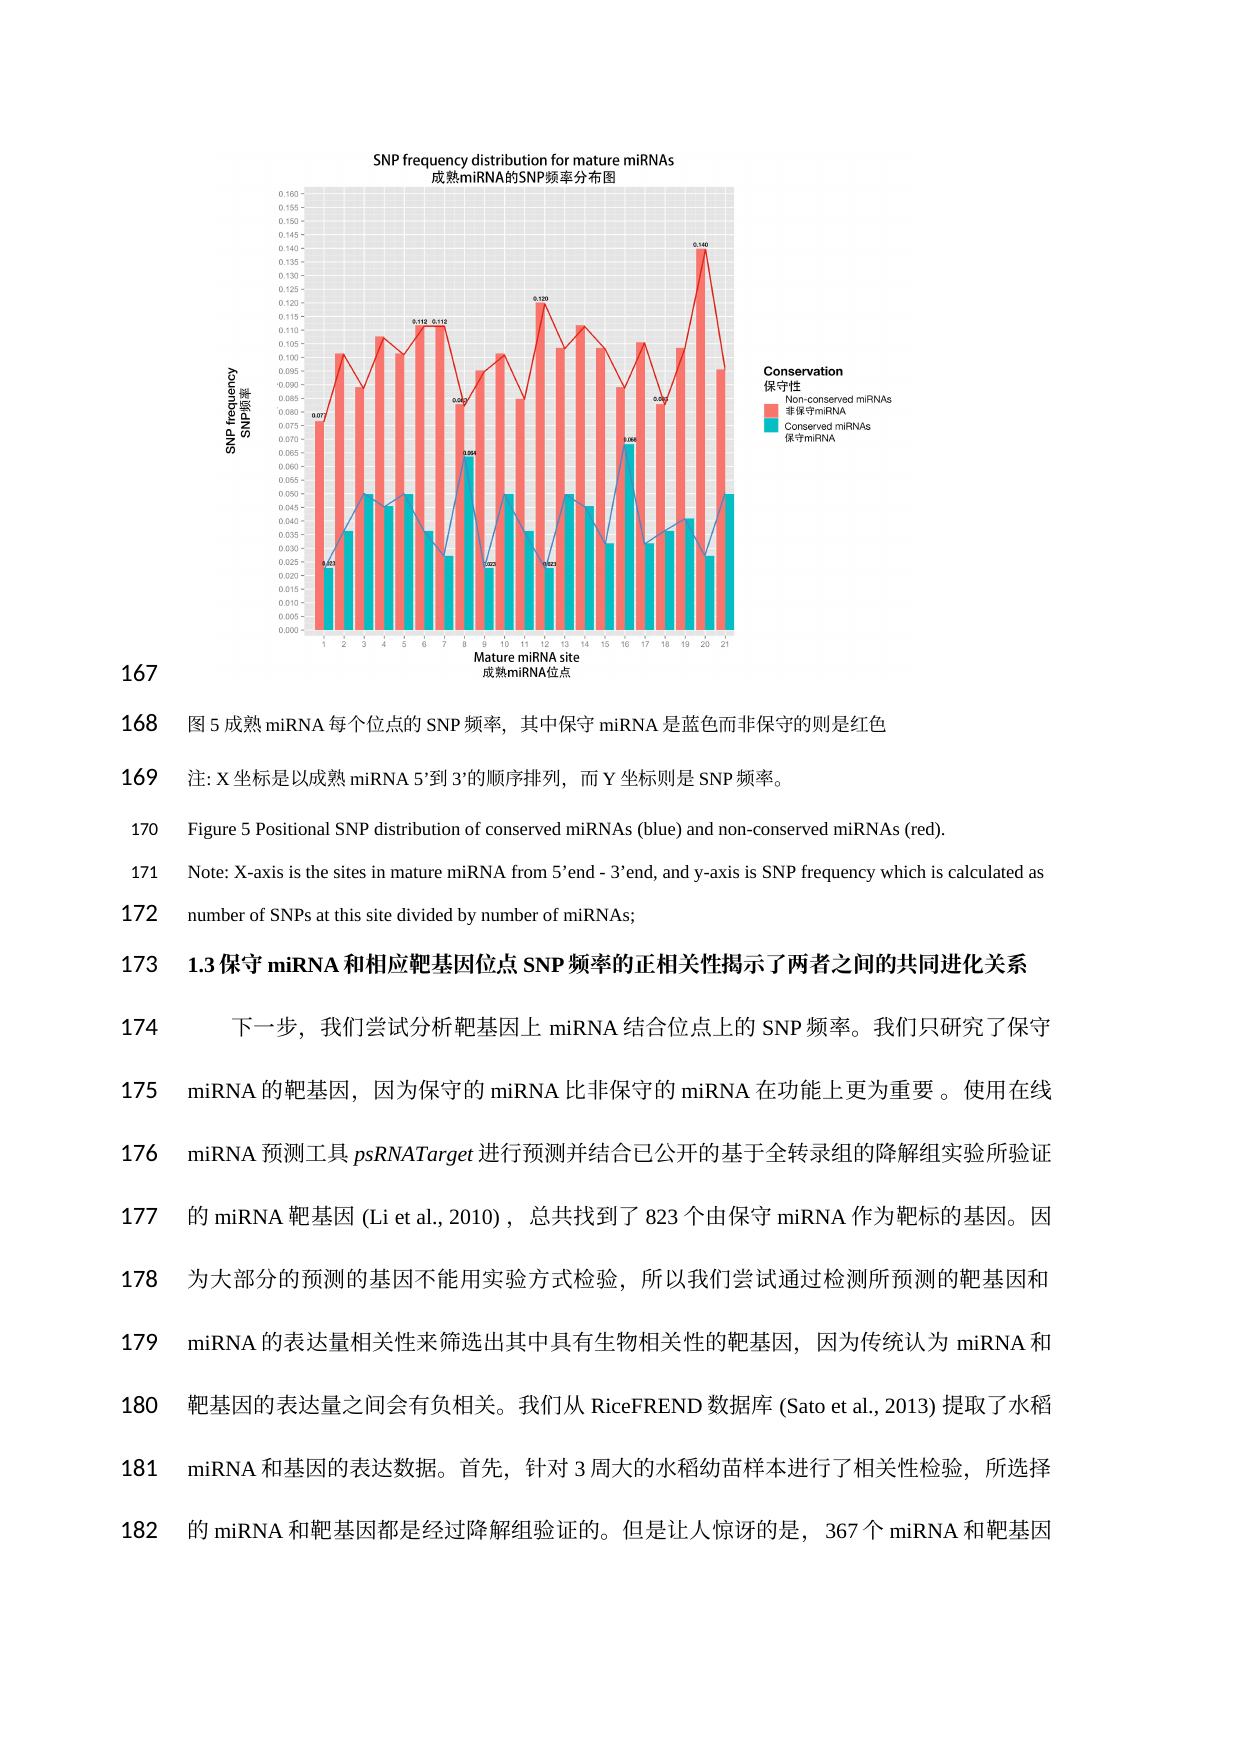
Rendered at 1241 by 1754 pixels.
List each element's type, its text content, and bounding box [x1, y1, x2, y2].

text 1.3保守miRNA和相应靶基因位点SNP频率的正相关性揭示了两者之间的共同进化关系 [187, 947, 1053, 979]
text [187, 1010, 1053, 1545]
picture [211, 150, 919, 682]
text Note: X-axis is the sites in mature miRNA from 5’end - 3’end, and y-axis is SNP frequency which is calculated as number of SNPs at this site divided by number of miRNAs; [187, 861, 1053, 926]
text Figure 5 Positional SNP distribution of conserved miRNAs (blue) and non-conserved miRNAs (red). [187, 818, 1053, 840]
text 注: X坐标是以成熟miRNA 5’到3’的顺序排列，而Y坐标则是SNP频率。 [187, 764, 1053, 791]
text 图5 成熟miRNA每个位点的SNP频率，其中保守miRNA是蓝色而非保守的则是红色 [187, 710, 1053, 737]
